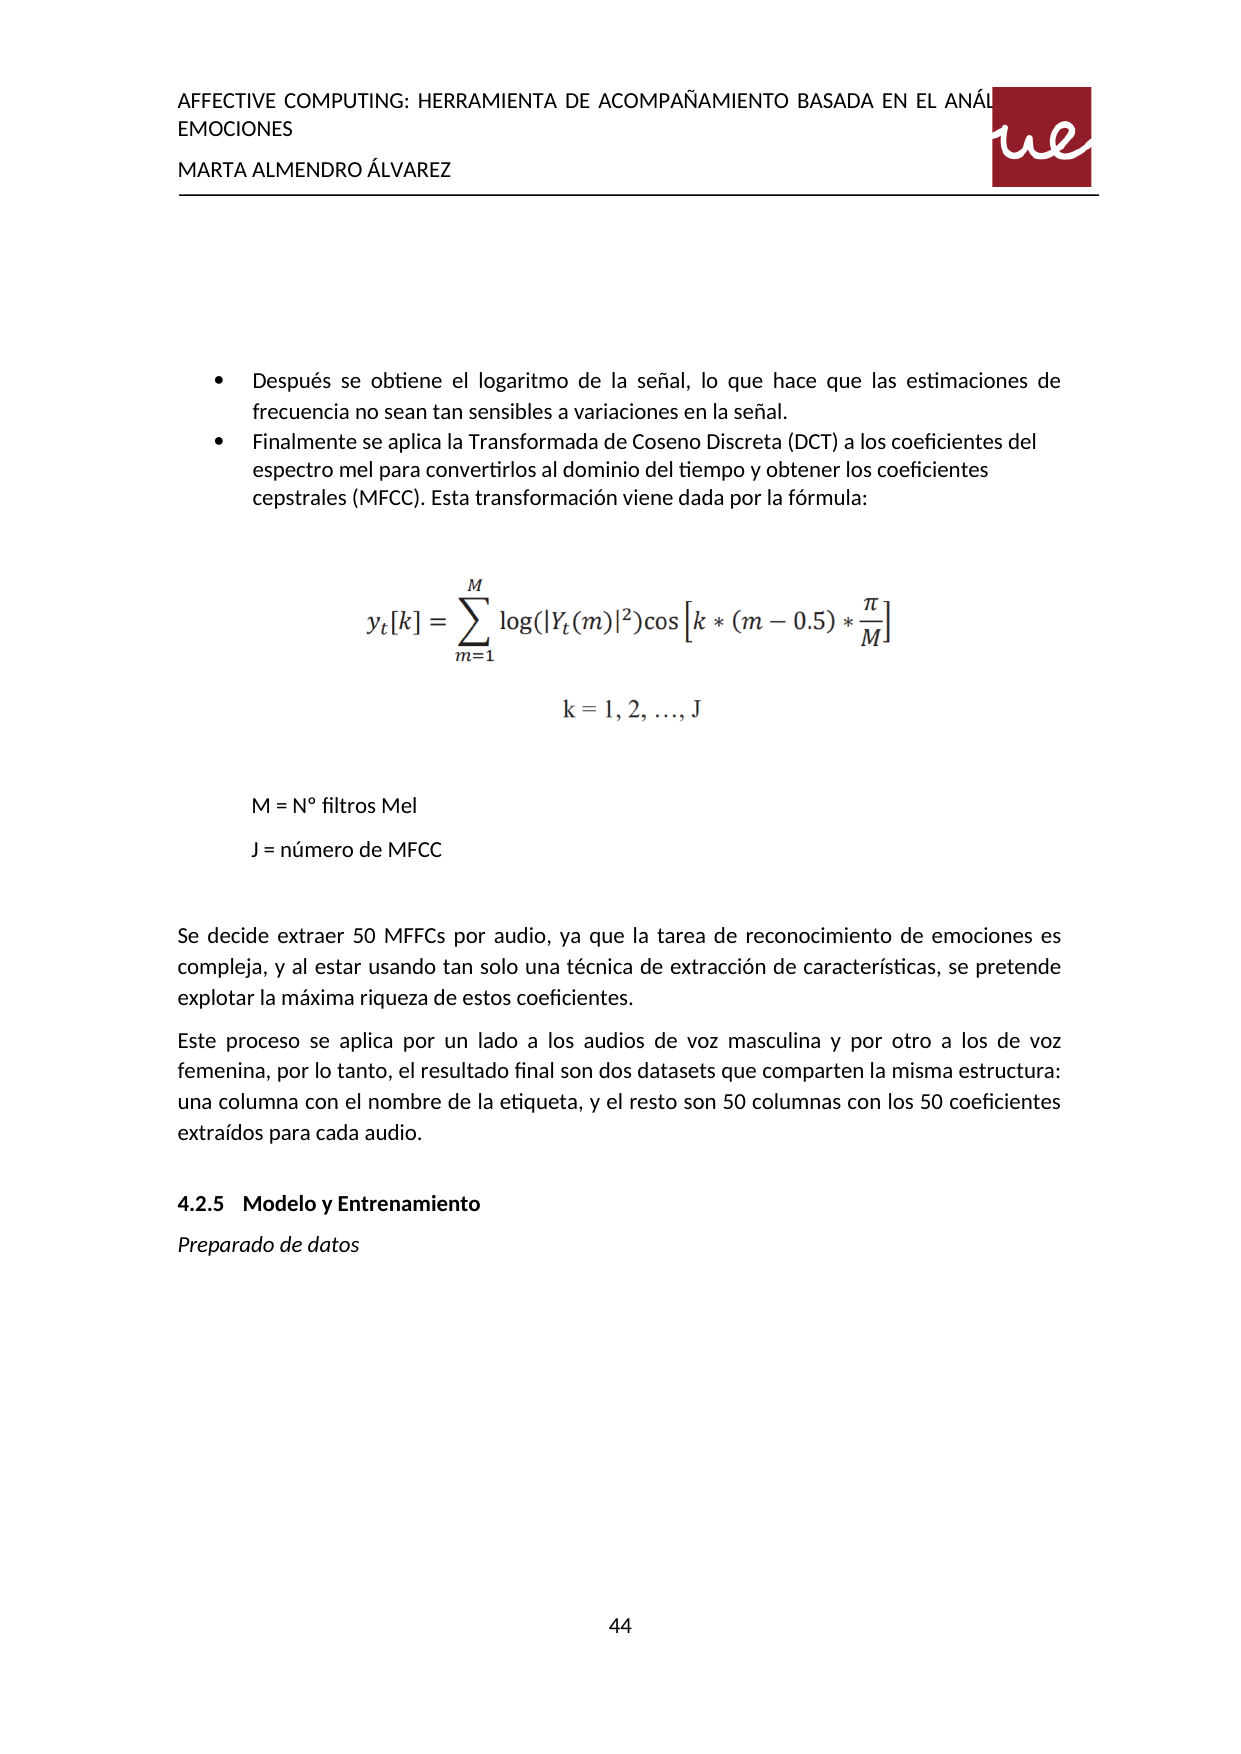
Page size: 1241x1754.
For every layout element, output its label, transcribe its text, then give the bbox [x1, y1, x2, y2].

text Este proceso se aplica por un lado a los audios de voz masculina y por otro a los de voz femenina, por lo tanto, el resultado final son dos datasets que comparten la misma estructura: una columna con el nombre de la etiqueta, y el resto son 50 columnas con los 50 coeficientes extraídos para cada audio. [177, 1026, 1063, 1146]
picture [992, 87, 1092, 187]
text M = Nº filtros Mel [177, 791, 1063, 819]
text Se decide extraer 50 MFFCs por audio, ya que la tarea de reconocimiento de emociones es compleja, y al estar usando tan solo una técnica de extracción de características, se pretende explotar la máxima riqueza de estos coeficientes. [177, 921, 1063, 1011]
picture [289, 541, 951, 743]
list Después se obtiene el logaritmo de la señal, lo que hace que las estimaciones de frecuencia no sean tan sensibles a variaciones en la señal. [215, 366, 1063, 425]
list Finalmente se aplica la Transformada de Coseno Discreta (DCT) a los coeficientes del espectro mel para convertirlos al dominio del tiempo y obtener los coeficientes cepstrales (MFCC). Esta transformación viene dada por la fórmula: [215, 427, 1063, 512]
text Preparado de datos [177, 1230, 1063, 1258]
text J = número de MFCC [177, 835, 1063, 863]
subtitle Modelo y Entrenamiento [177, 1189, 1063, 1217]
